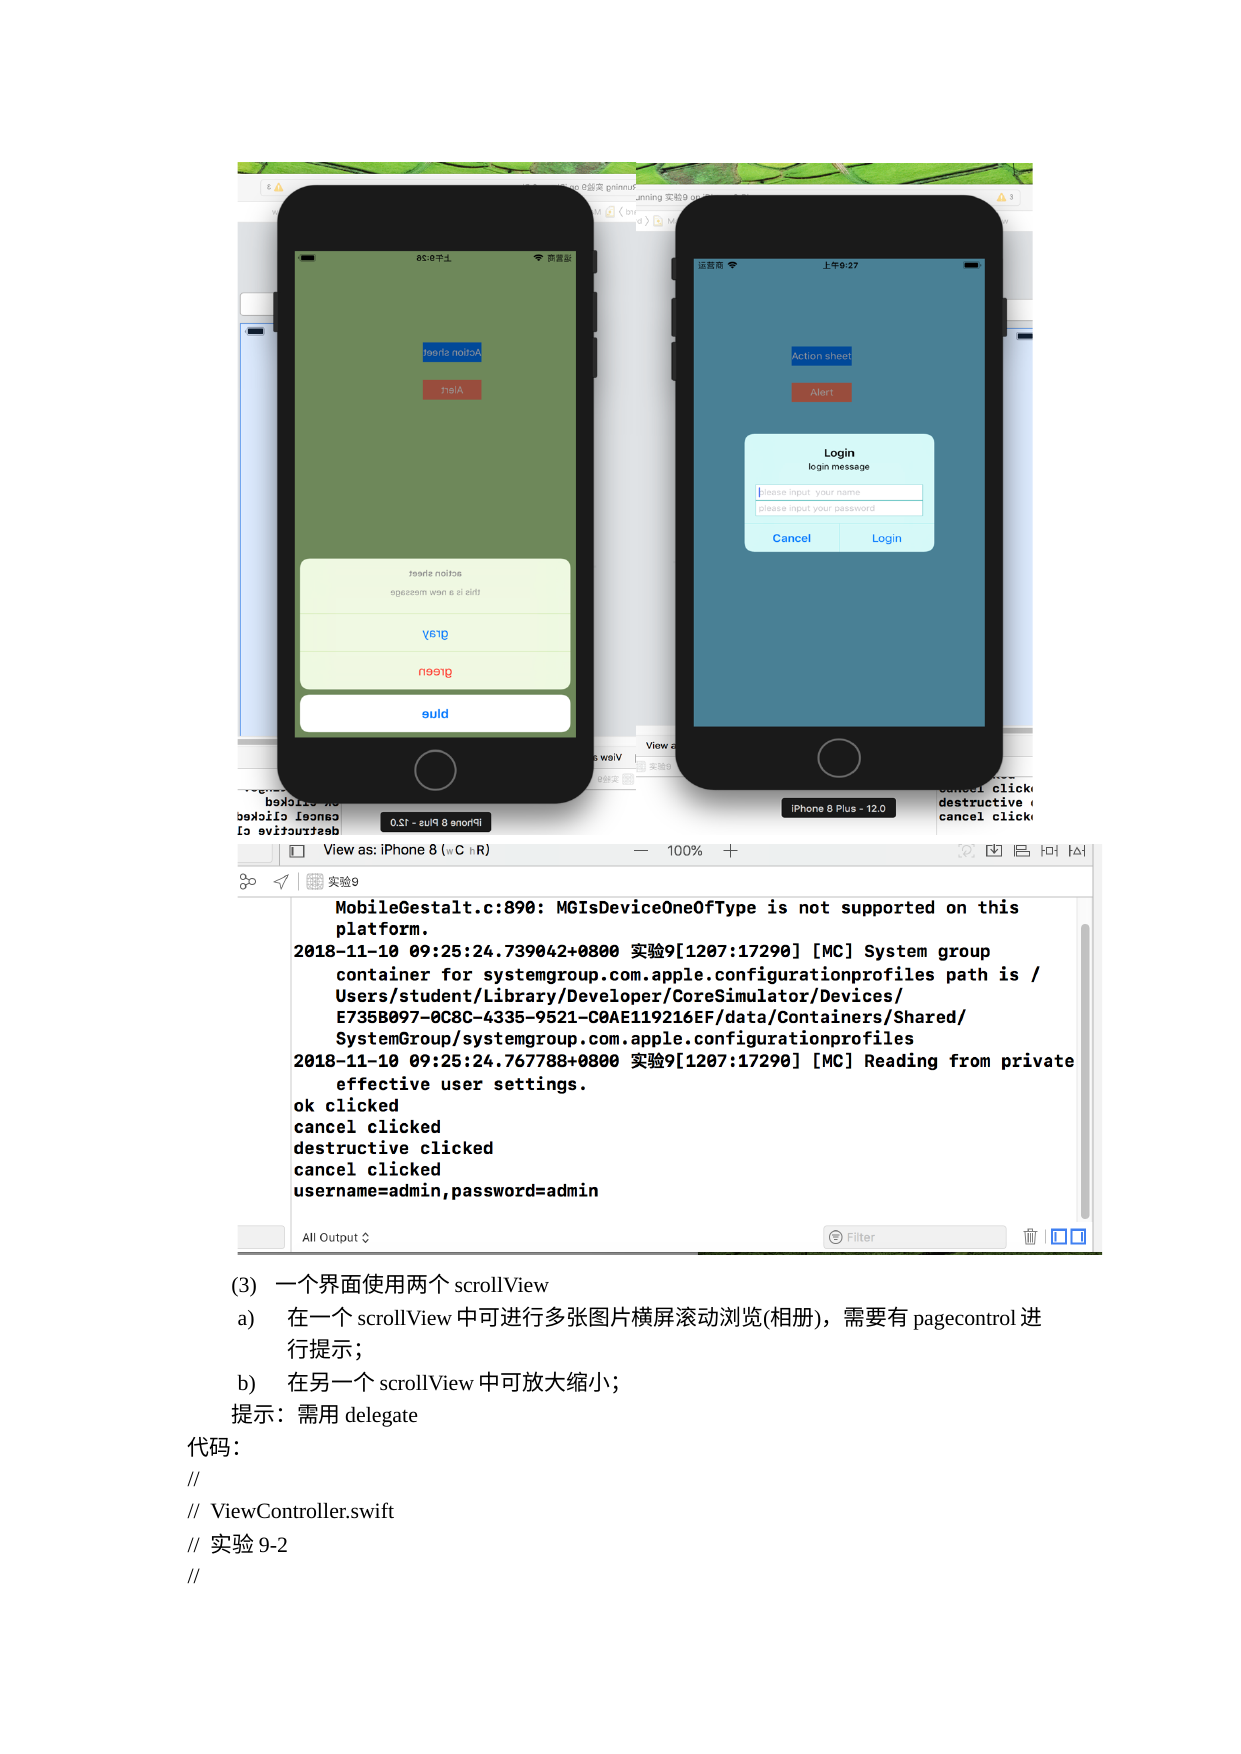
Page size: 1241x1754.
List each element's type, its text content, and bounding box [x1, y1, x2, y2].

list 在另一个scrollView中可放大缩小； [237, 1364, 1053, 1397]
list 在一个scrollView中可进行多张图片横屏滚动浏览(相册)，需要有pagecontrol进行提示； [237, 1299, 1053, 1364]
picture [237, 162, 1033, 835]
text // 实验9-2 [187, 1527, 1053, 1559]
text // ViewController.swift [187, 1494, 1053, 1527]
text // [187, 1462, 1053, 1494]
text 代码： [187, 1429, 1053, 1462]
text // [187, 1559, 1053, 1592]
text 提示：需用delegate [231, 1397, 1053, 1429]
picture [237, 844, 1103, 1255]
list 一个界面使用两个scrollView [231, 1267, 1053, 1299]
